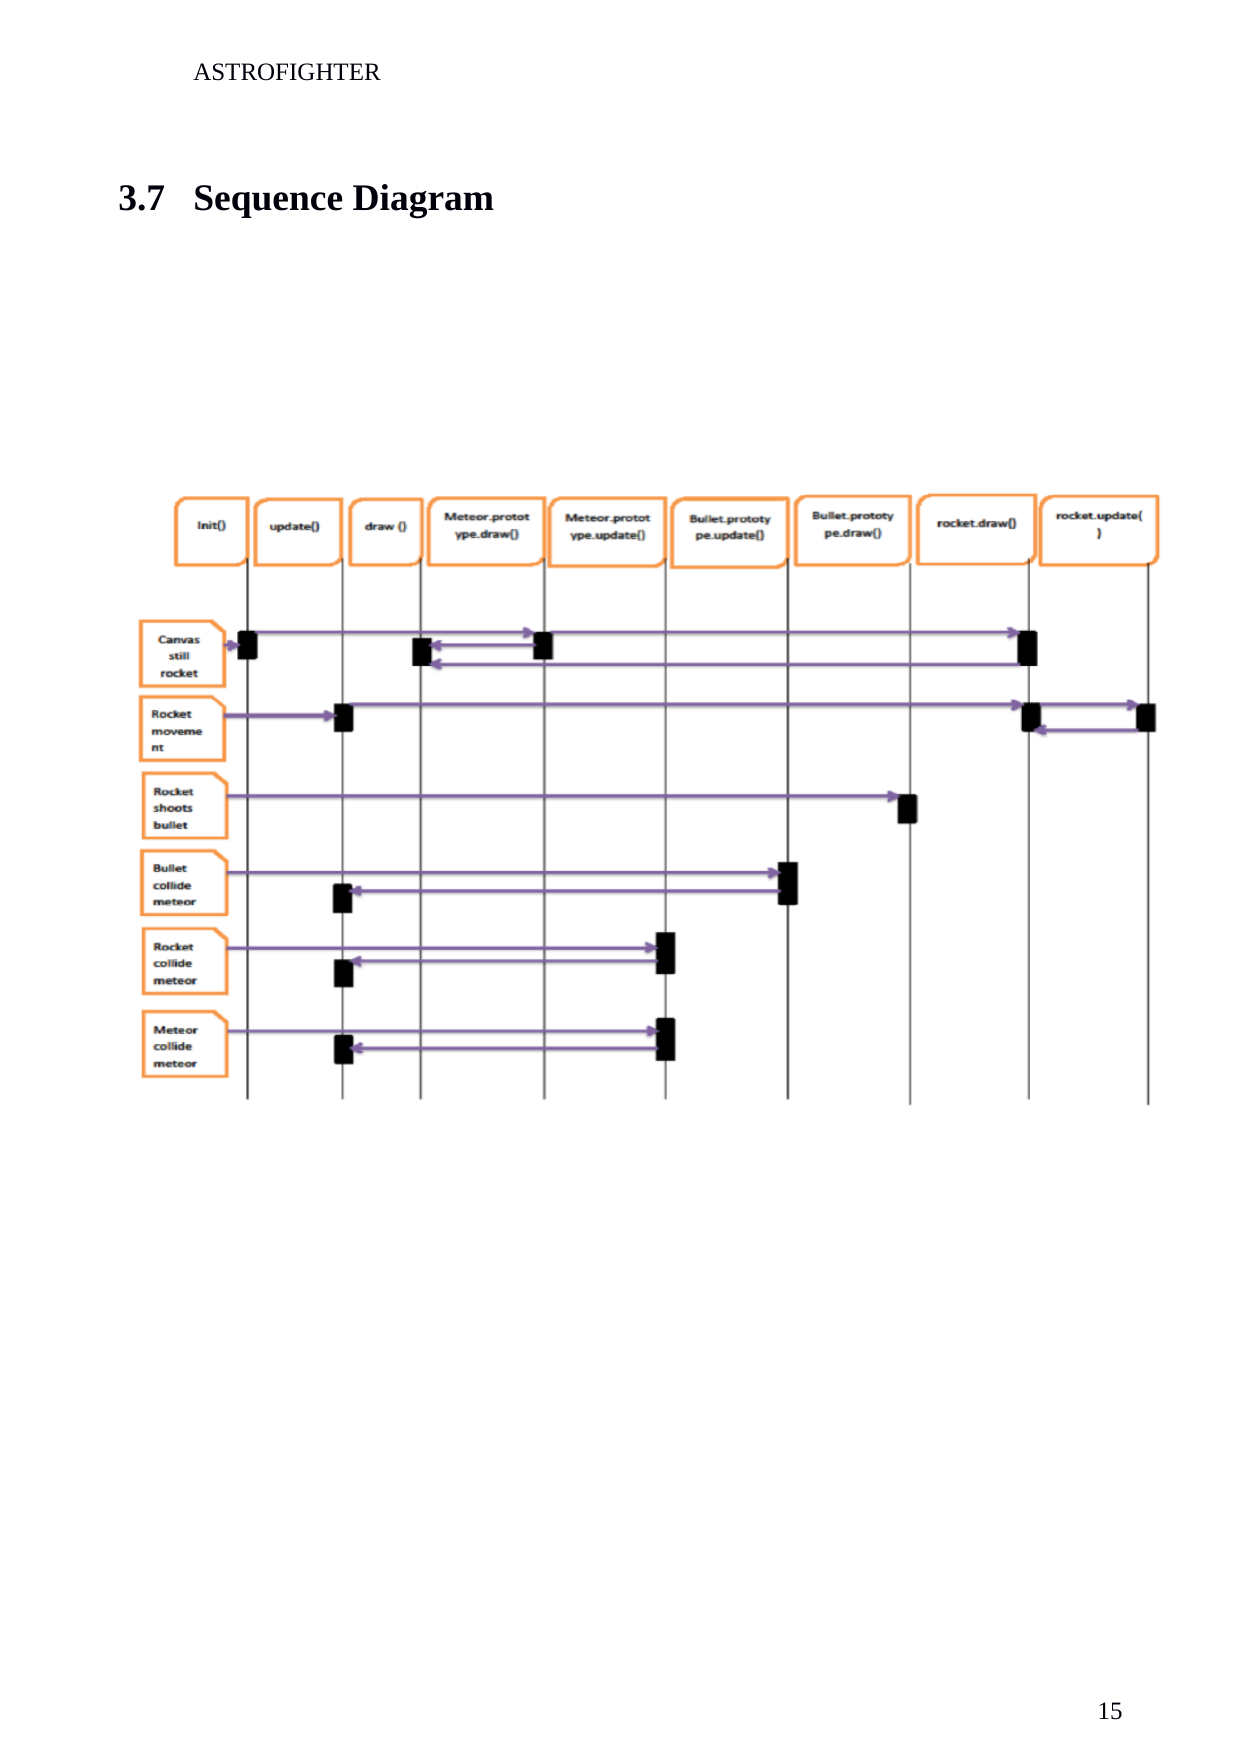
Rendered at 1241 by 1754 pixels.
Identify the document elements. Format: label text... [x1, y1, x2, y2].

picture [133, 451, 1174, 1120]
text 3.7 Sequence Diagram [118, 176, 1122, 219]
